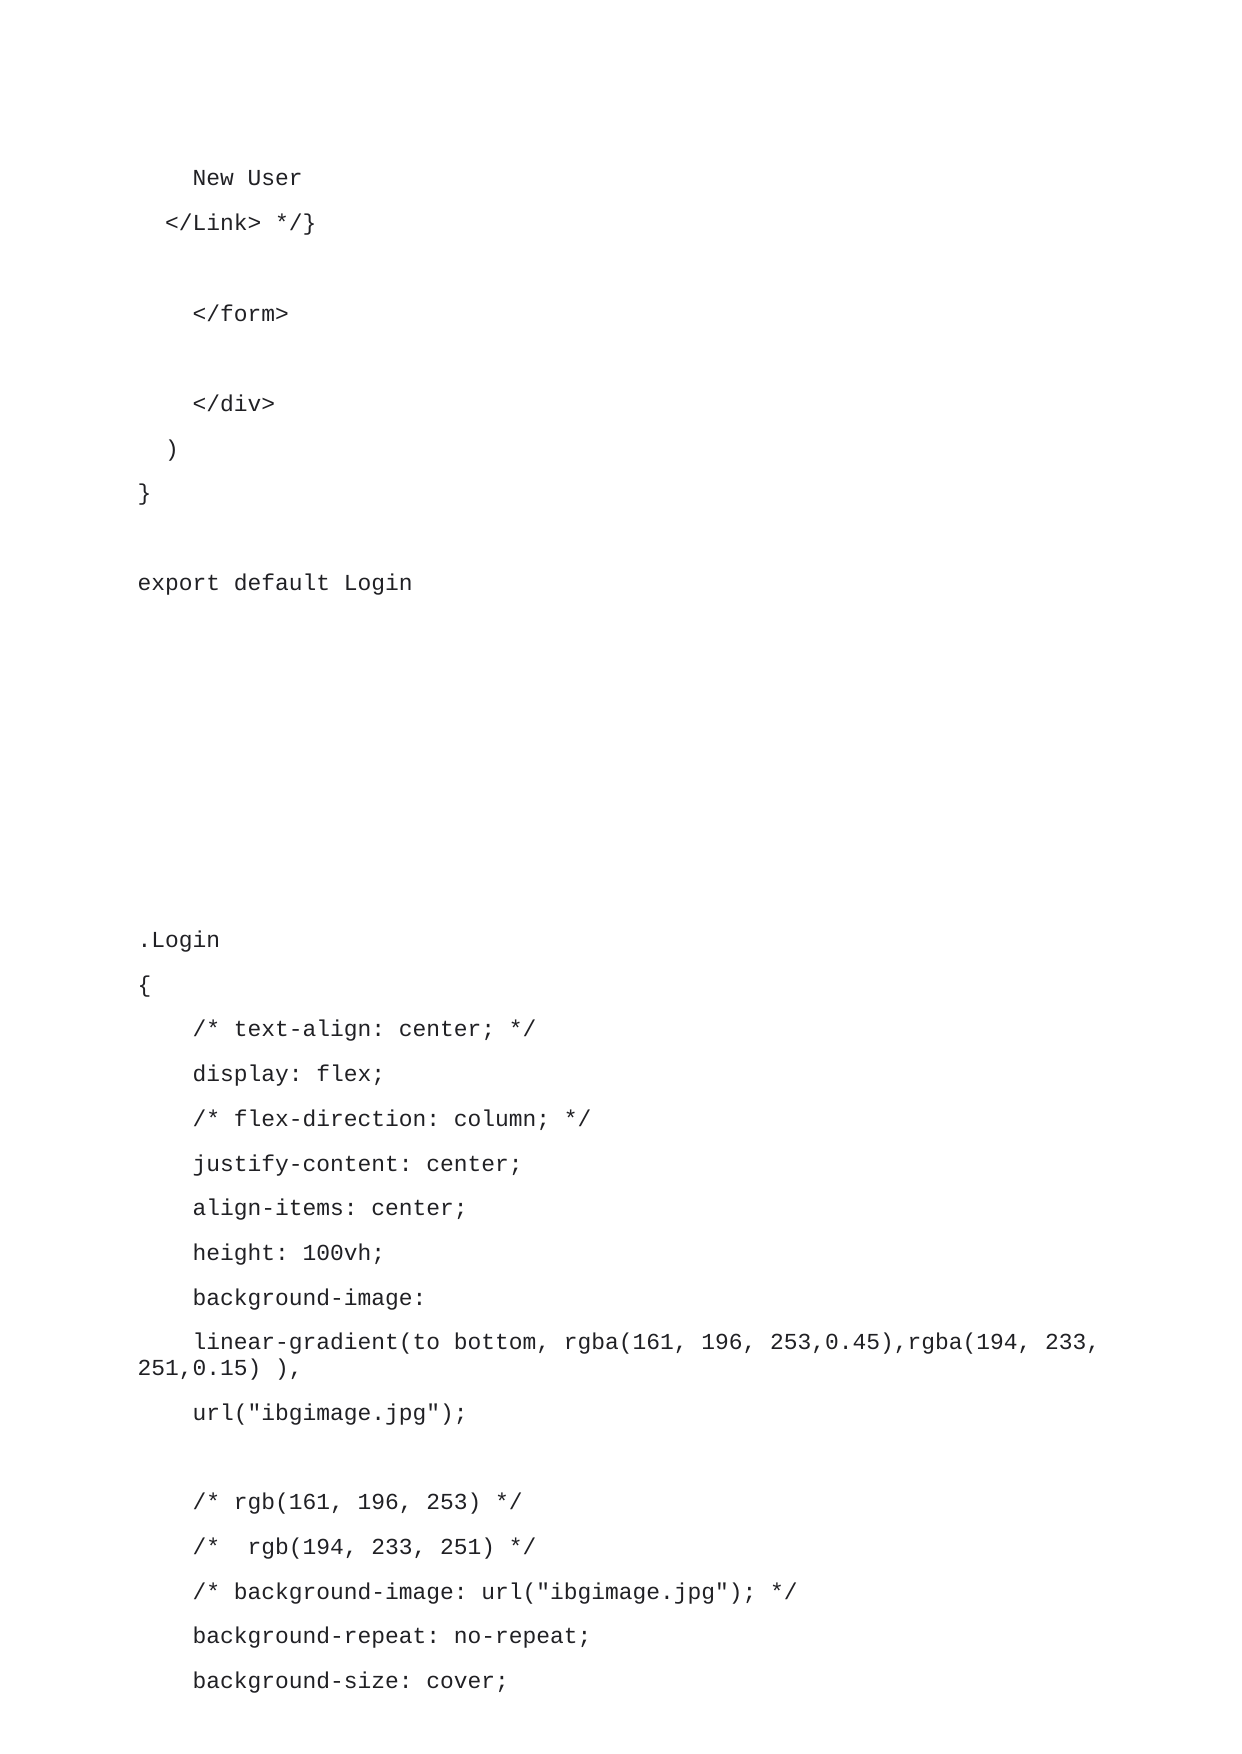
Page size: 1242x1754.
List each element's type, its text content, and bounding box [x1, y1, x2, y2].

text /* background-image: url("ibgimage.jpg"); */ [137, 1580, 1179, 1606]
text display: flex; [137, 1062, 1179, 1088]
text align-items: center; [137, 1197, 1179, 1222]
text New User [137, 167, 1179, 193]
text /* flex-direction: column; */ [137, 1107, 1179, 1133]
text /* text-align: center; */ [137, 1018, 1179, 1044]
text ) [137, 437, 1179, 463]
text background-repeat: no-repeat; [137, 1625, 1179, 1651]
text .Login [137, 928, 1179, 954]
text height: 100vh; [137, 1241, 1179, 1267]
text justify-content: center; [137, 1152, 1179, 1178]
text background-image: [137, 1286, 1179, 1312]
text background-size: cover; [137, 1669, 1179, 1695]
text /* rgb(194, 233, 251) */ [137, 1535, 1179, 1561]
text export default Login [137, 571, 1179, 597]
text </form> [137, 303, 1179, 329]
text </Link> */} [137, 211, 1179, 237]
text url("ibgimage.jpg"); [137, 1401, 1179, 1427]
text } [137, 482, 1179, 507]
text /* rgb(161, 196, 253) */ [137, 1491, 1179, 1517]
text linear-gradient(to bottom, rgba(161, 196, 253,0.45),rgba(194, 233, 251,0.15) ), [137, 1331, 1179, 1382]
text { [137, 973, 1179, 999]
text </div> [137, 392, 1179, 418]
